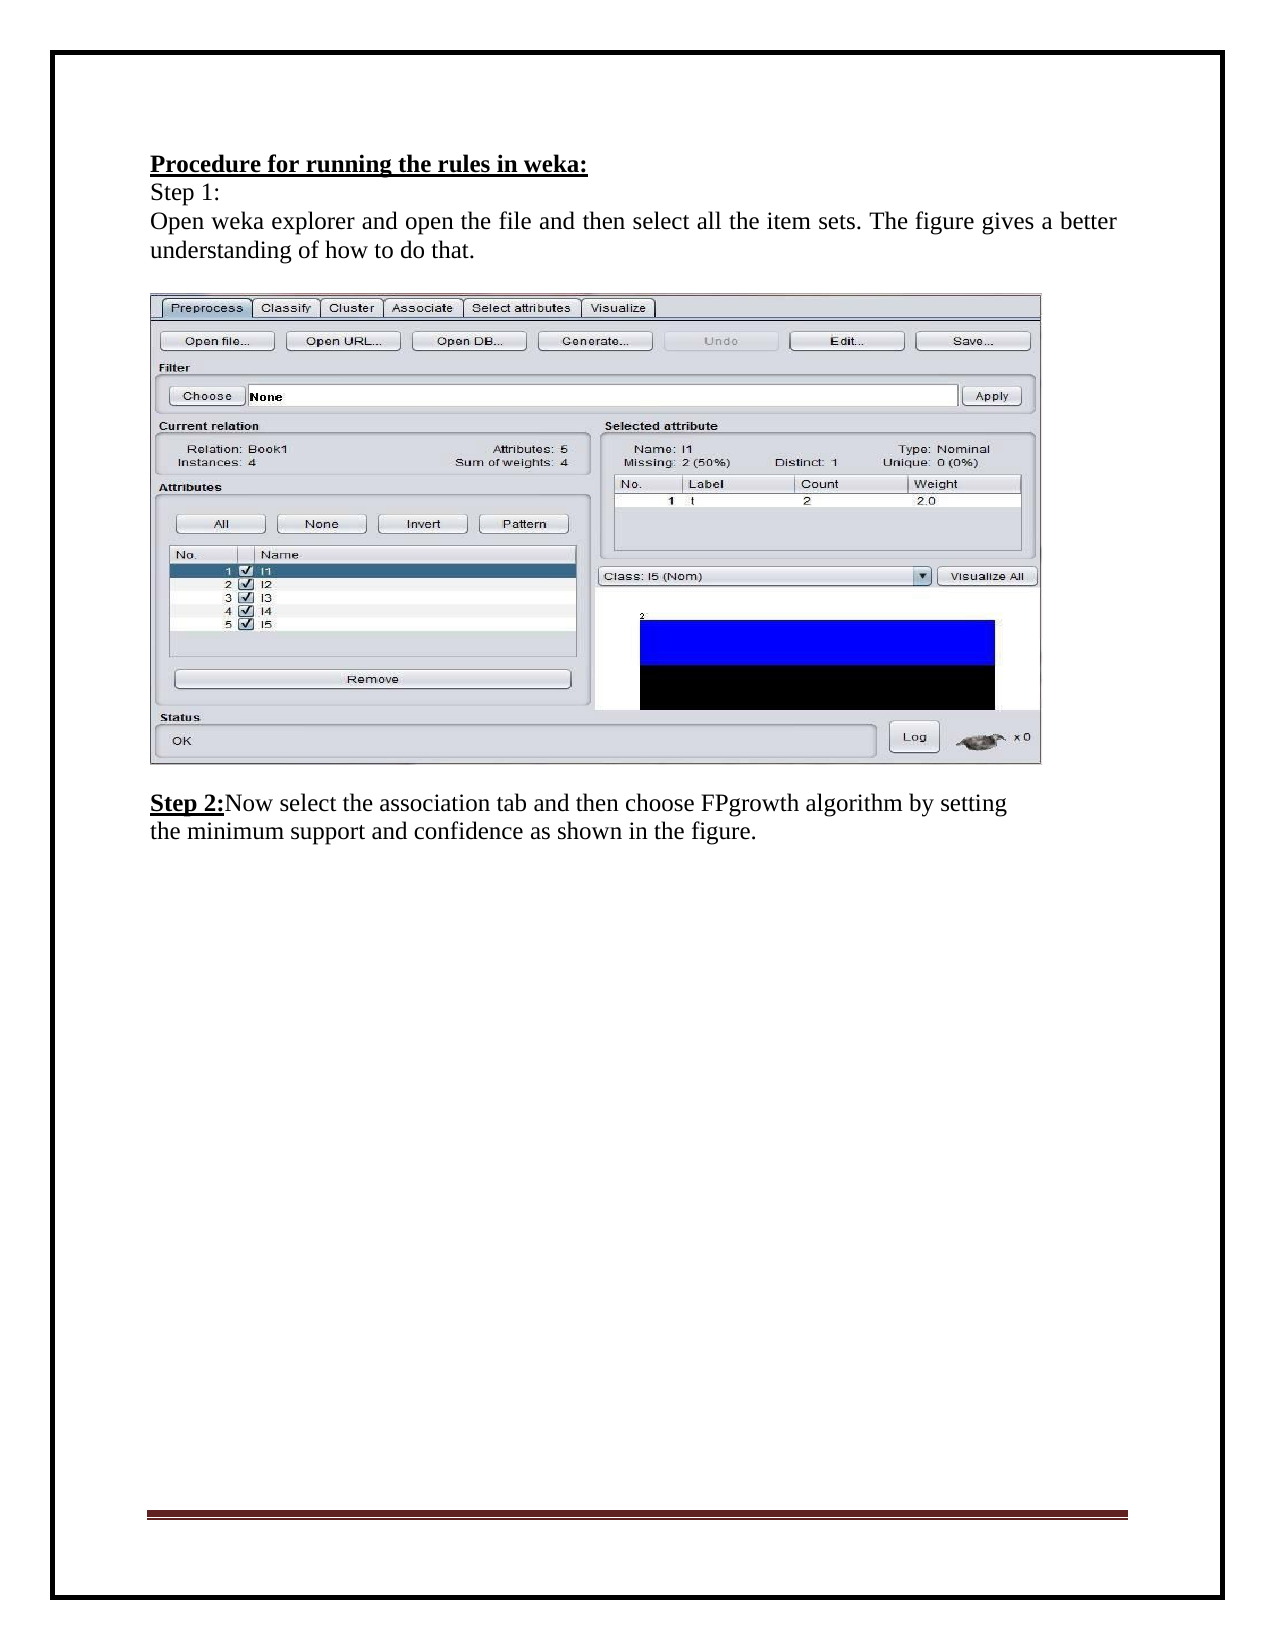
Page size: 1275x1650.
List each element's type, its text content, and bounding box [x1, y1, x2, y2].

text Open weka explorer and open the file and then select all the item sets. The figure gives a better understanding of how to do that. [150, 206, 1118, 264]
text Step 1: [150, 178, 1204, 206]
picture [150, 293, 1043, 765]
text Step 2:Now select the association tab and then choose FPgrowth algorithm by setting the minimum support and confidence as shown in the figure. [150, 789, 1038, 845]
subtitle Procedure for running the rules in weka: [150, 149, 1204, 178]
